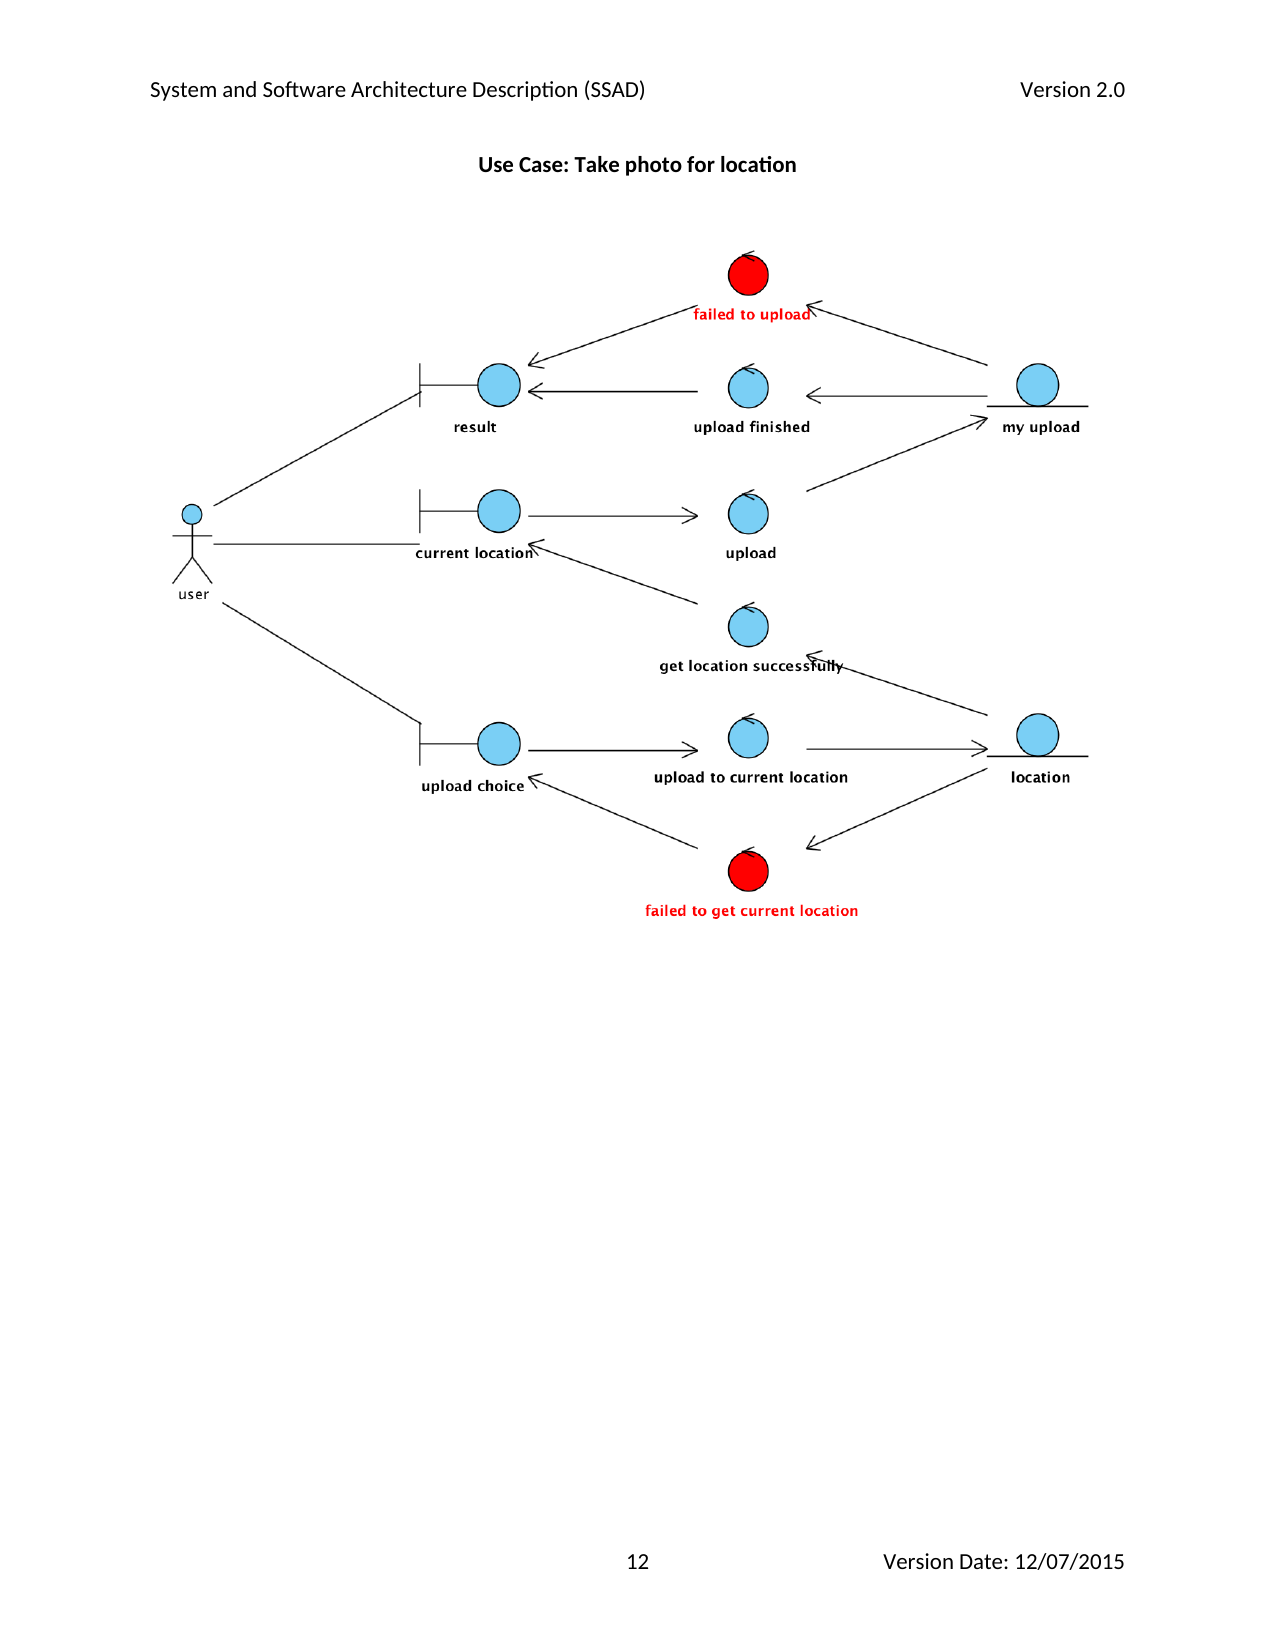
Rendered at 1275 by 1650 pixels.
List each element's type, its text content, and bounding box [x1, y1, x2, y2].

text Use Case: Take photo for location [150, 150, 1125, 178]
picture [150, 243, 1125, 930]
